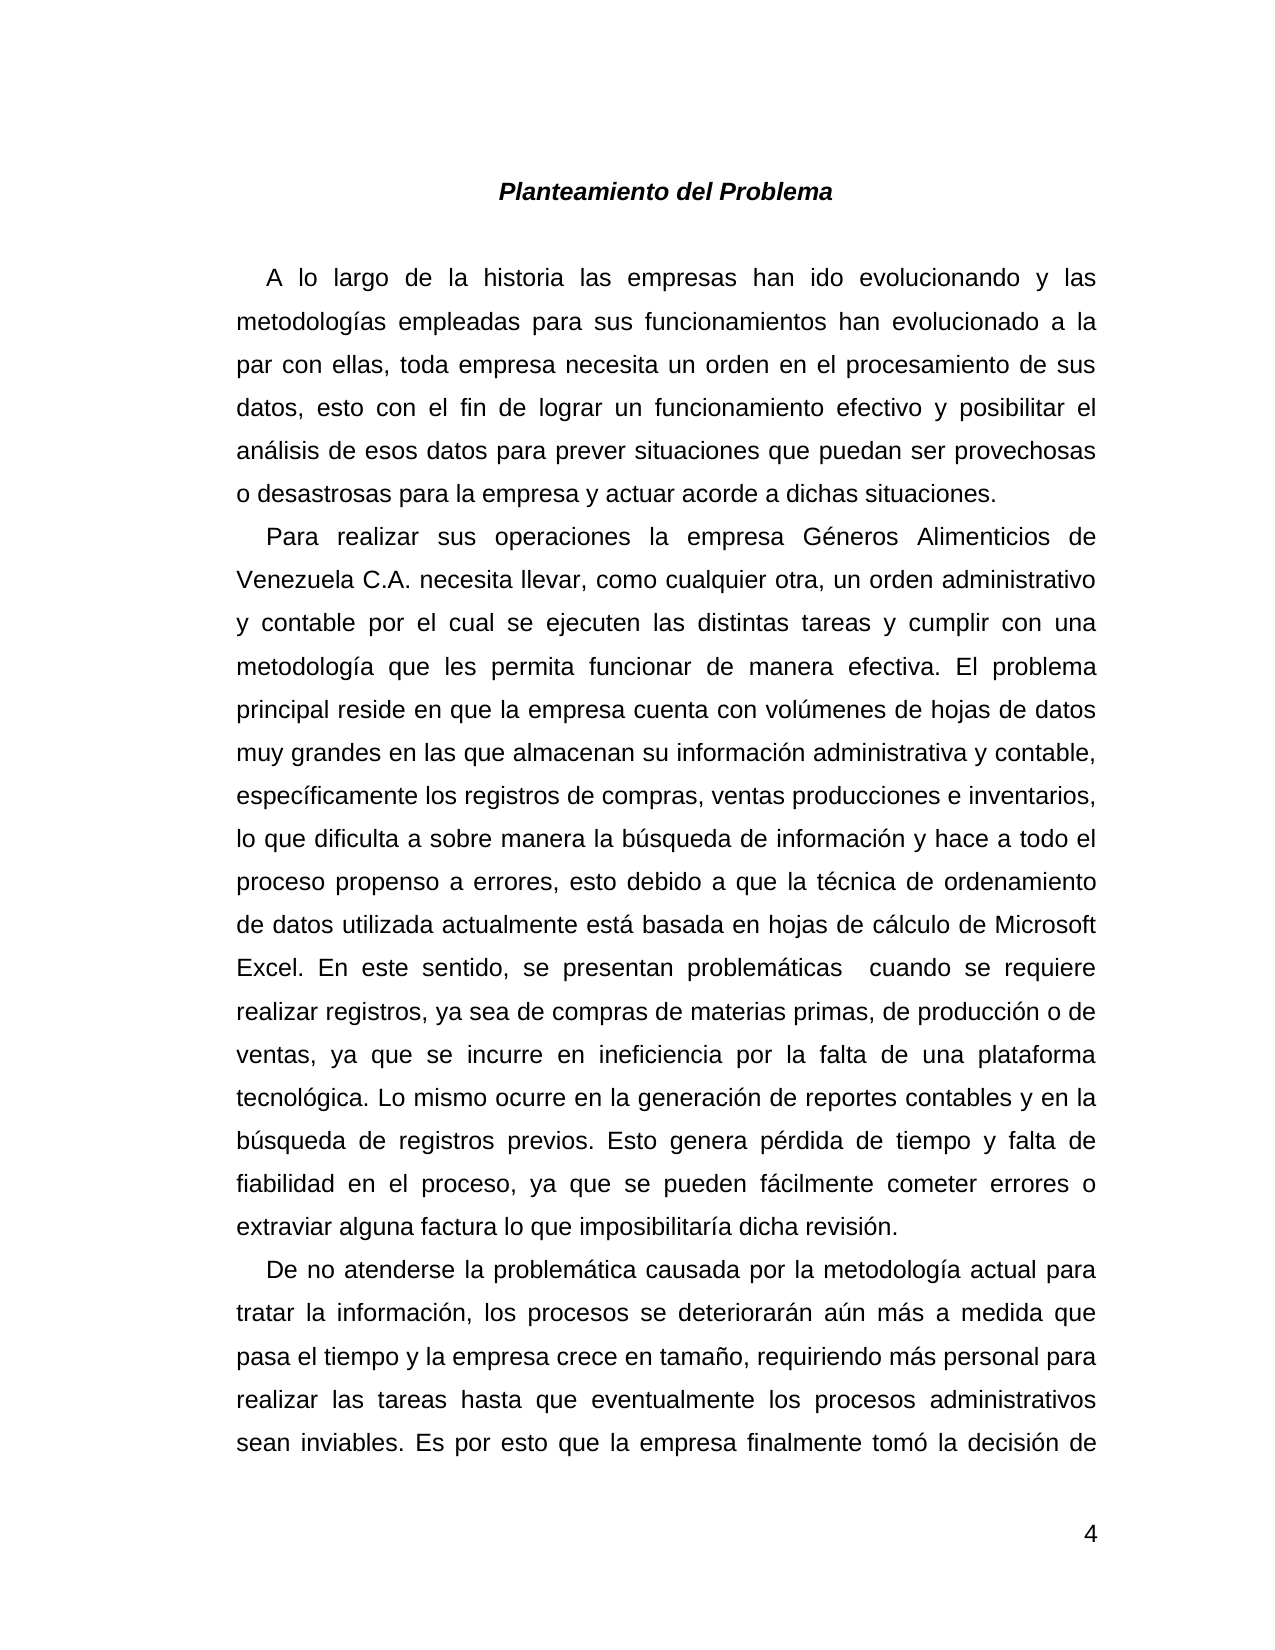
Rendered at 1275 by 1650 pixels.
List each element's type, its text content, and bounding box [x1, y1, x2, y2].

text A lo largo de la historia las empresas han ido evolucionando y las metodologías empleadas para sus funcionamientos han evolucionado a la par con ellas, toda empresa necesita un orden en el procesamiento de sus datos, esto con el fin de lograr un funcionamiento efectivo y posibilitar el análisis de esos datos para prever situaciones que puedan ser provechosas o desastrosas para la empresa y actuar acorde a dichas situaciones. [236, 263, 1098, 508]
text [236, 1255, 1098, 1457]
text Para realizar sus operaciones la empresa Géneros Alimenticios de Venezuela C.A. necesita llevar, como cualquier otra, un orden administrativo y contable por el cual se ejecuten las distintas tareas y cumplir con una metodología que les permita funcionar de manera efectiva. El problema principal reside en que la empresa cuenta con volúmenes de hojas de datos muy grandes en las que almacenan su información administrativa y contable, específicamente los registros de compras, ventas producciones e inventarios, lo que dificulta a sobre manera la búsqueda de información y hace a todo el proceso propenso a errores, esto debido a que la técnica de ordenamiento de datos utilizada actualmente está basada en hojas de cálculo de Microsoft Excel. En este sentido, se presentan problemáticas cuando se requiere realizar registros, ya sea de compras de materias primas, de producción o de ventas, ya que se incurre en ineficiencia por la falta de una plataforma tecnológica. Lo mismo ocurre en la generación de reportes contables y en la búsqueda de registros previos. Esto genera pérdida de tiempo y falta de fiabilidad en el proceso, ya que se pueden fácilmente cometer errores o extraviar alguna factura lo que imposibilitaría dicha revisión. [236, 522, 1098, 1241]
text Planteamiento del Problema [236, 177, 1098, 206]
